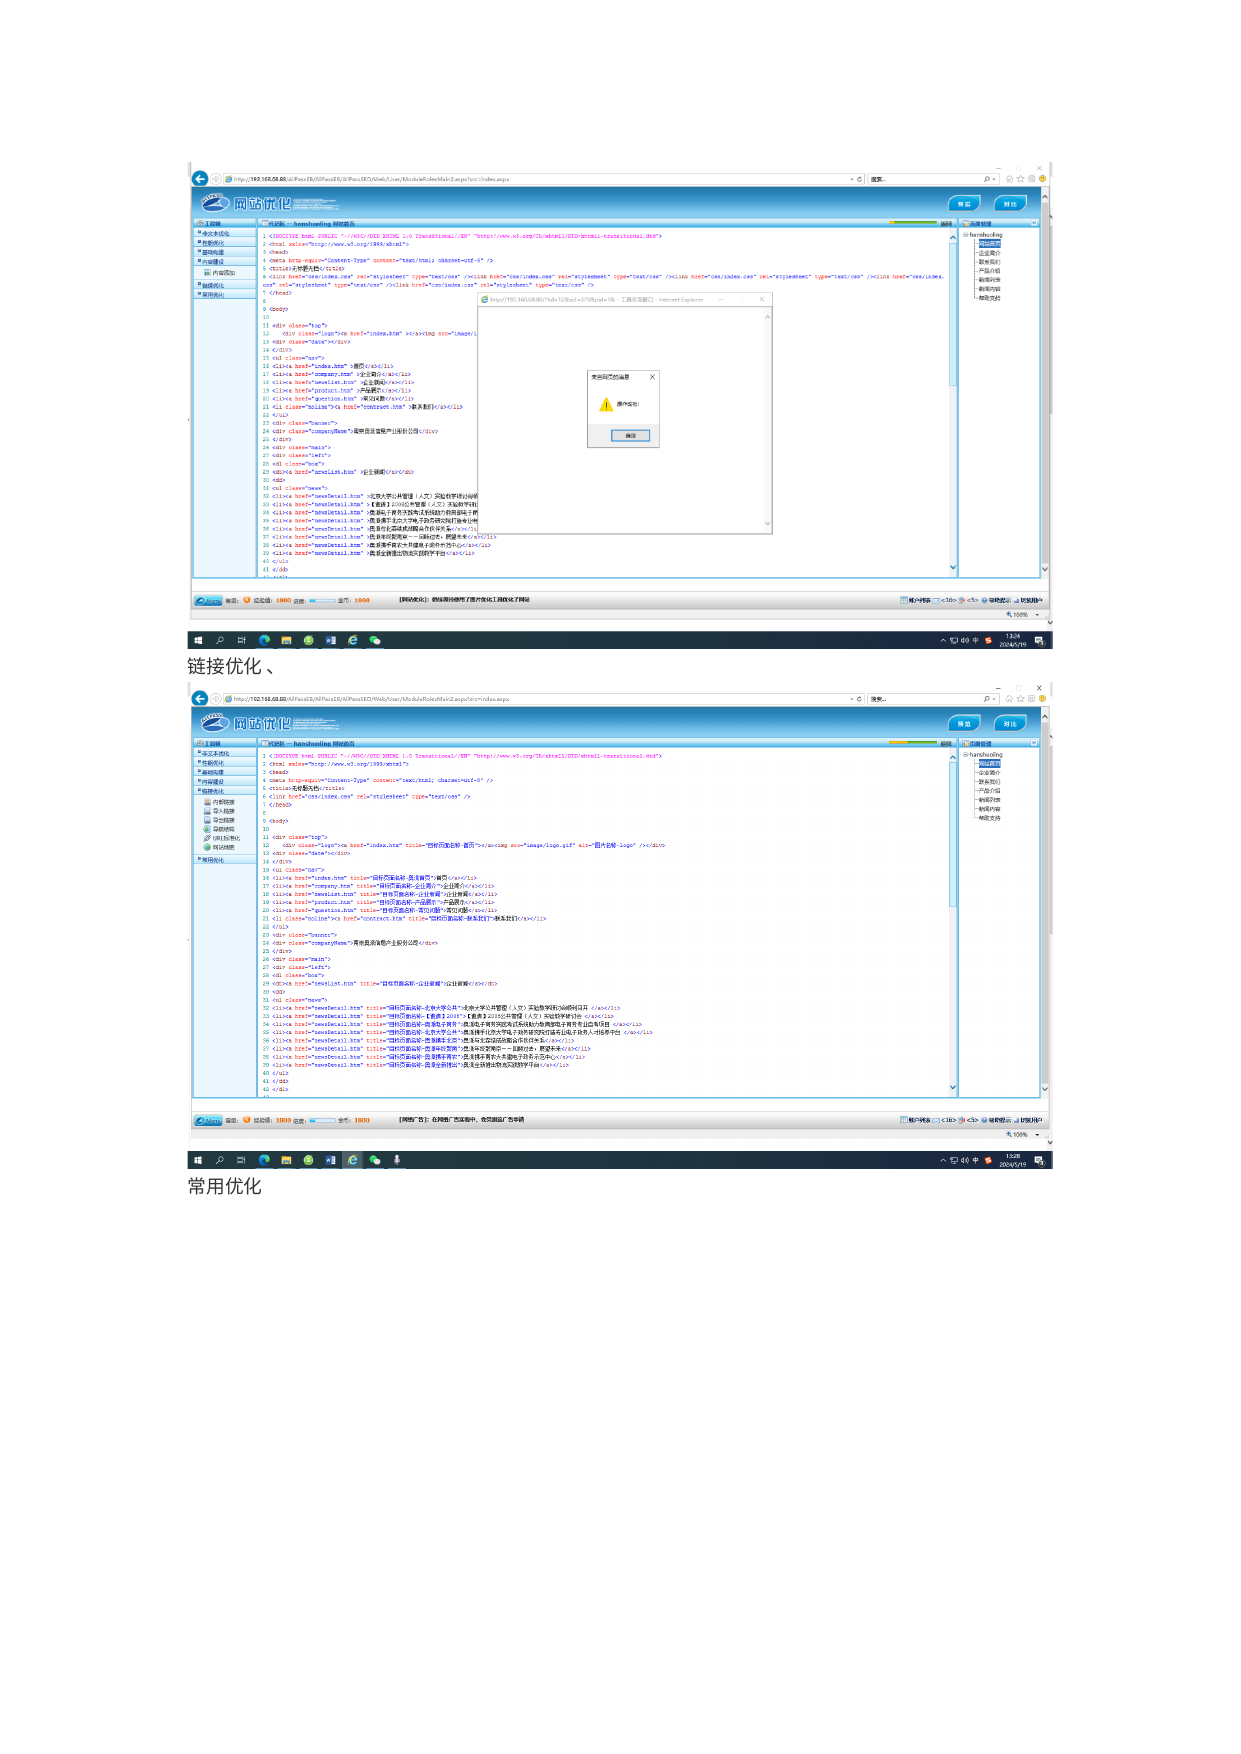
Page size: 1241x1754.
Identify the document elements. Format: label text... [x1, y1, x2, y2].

picture [187, 162, 1053, 649]
text 非文本优化、性能优化、基础构建、内容建设、链接优化 、常用优化 [187, 1169, 1053, 1202]
picture [187, 682, 1053, 1169]
text 非文本优化、性能优化、基础构建、内容建设、链接优化 、常用优化 [187, 649, 1053, 682]
